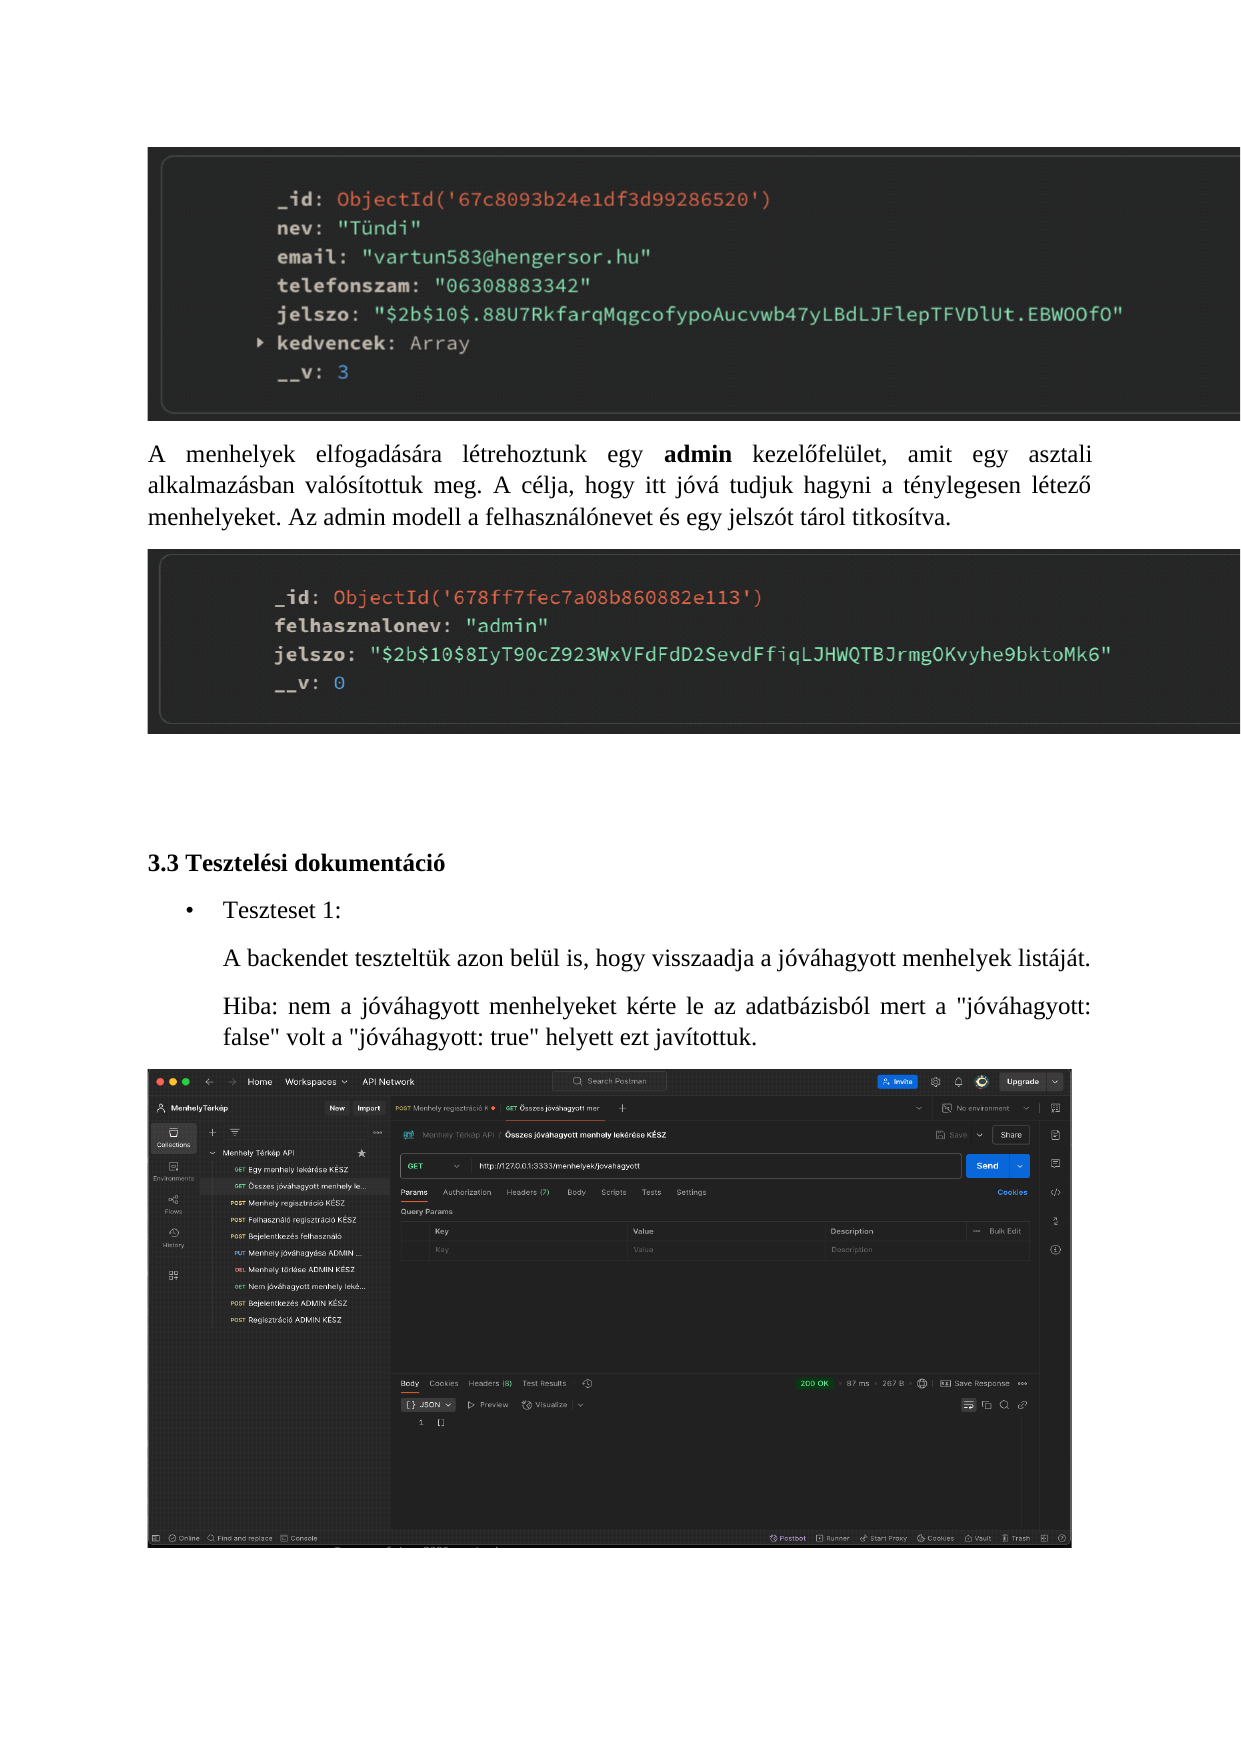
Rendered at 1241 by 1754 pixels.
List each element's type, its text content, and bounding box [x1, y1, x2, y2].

list Teszteset 1: [185, 895, 1093, 924]
text Hiba: nem a jóváhagyott menhelyeket kérte le az adatbázisból mert a "jóváhagyott: false" volt a "jóváhagyott: true" helyett ezt javítottuk. [223, 991, 1093, 1051]
text 3.3 Tesztelési dokumentáció [148, 848, 1093, 876]
picture [147, 147, 1241, 421]
picture [147, 1069, 1072, 1548]
text A backendet teszteltük azon belül is, hogy visszaadja a jóváhagyott menhelyek listáját. [223, 943, 1093, 972]
text A menhelyek elfogadására létrehoztunk egy admin kezelőfelület, amit egy asztali alkalmazásban valósítottuk meg. A célja, hogy itt jóvá tudjuk hagyni a ténylegesen létező menhelyeket. Az admin modell a felhasználónevet és egy jelszót tárol titkosítva. [148, 439, 1093, 530]
picture [147, 549, 1241, 734]
